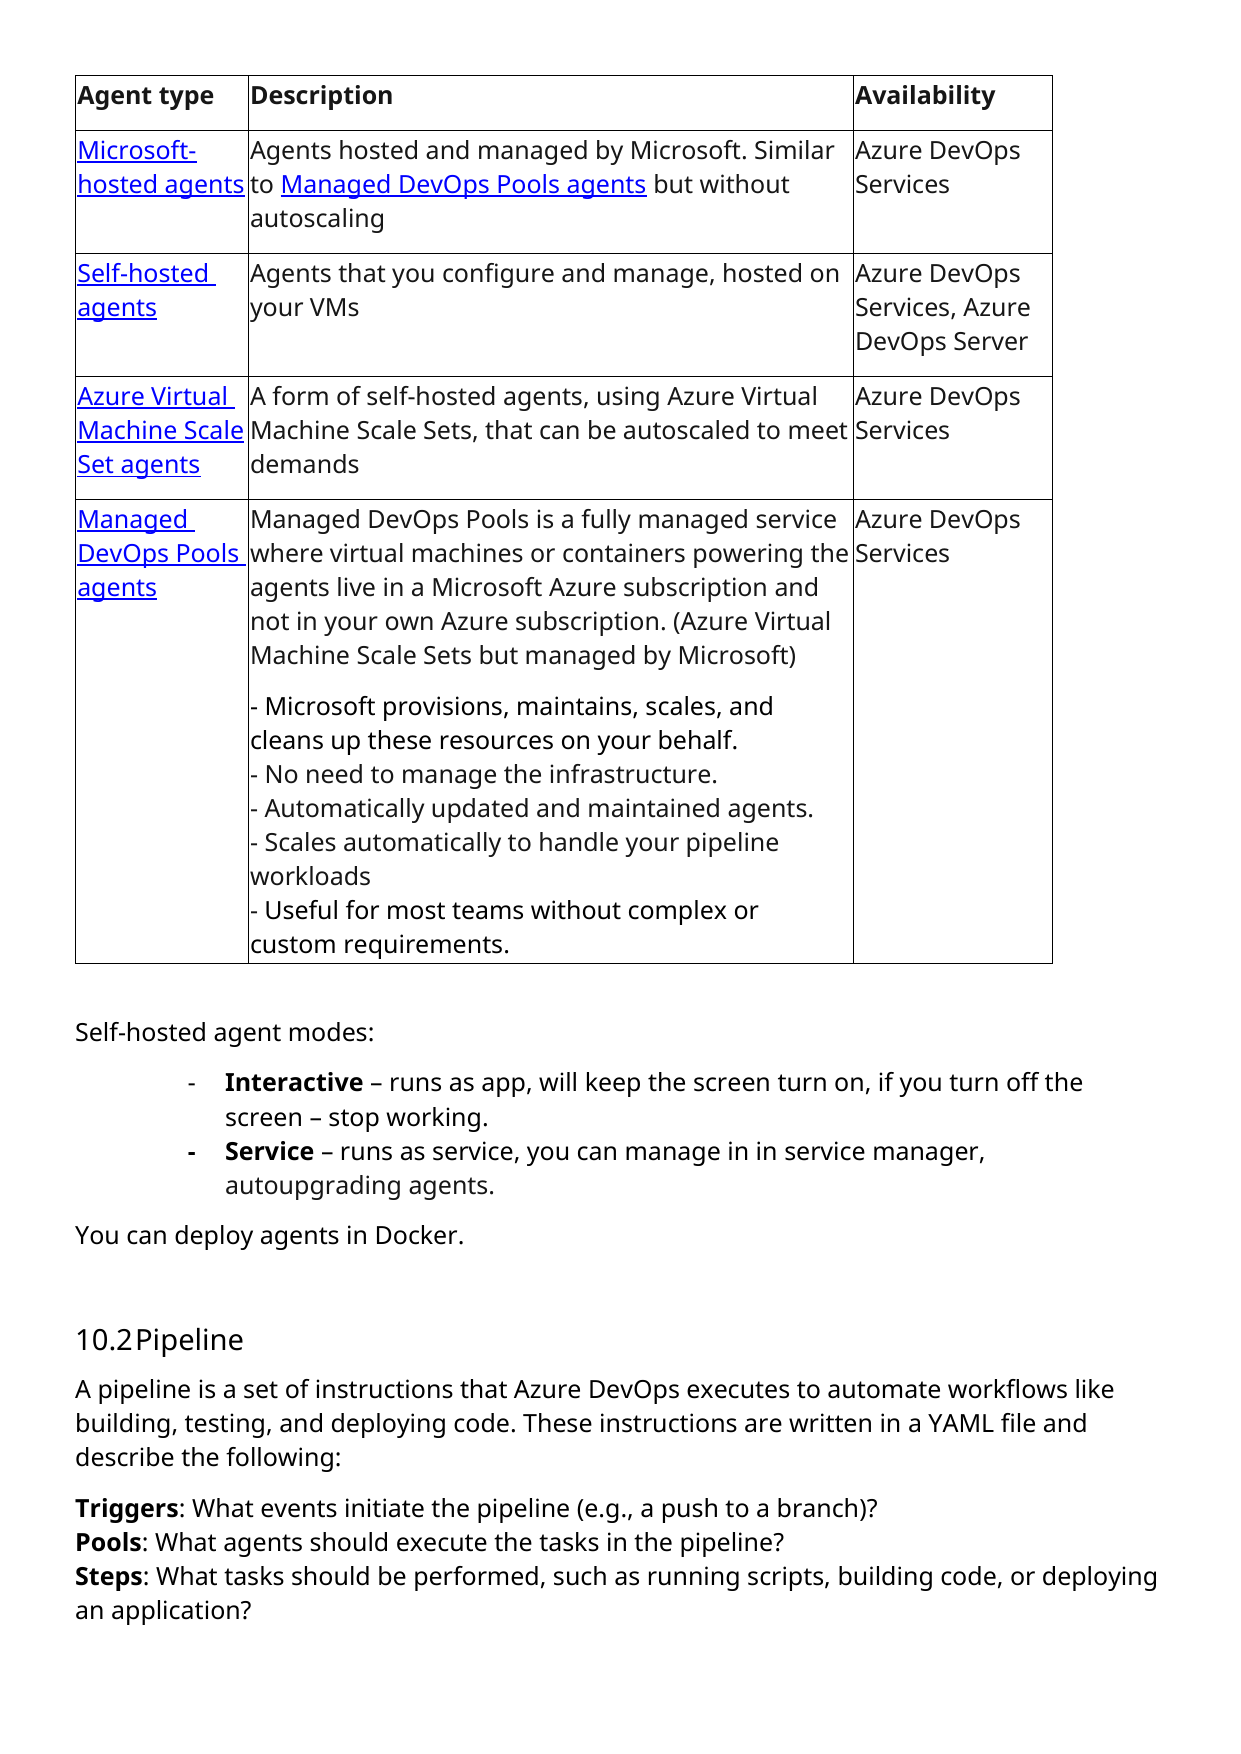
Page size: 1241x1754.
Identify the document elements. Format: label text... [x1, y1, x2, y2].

table_header Description [249, 76, 853, 130]
text You can deploy agents in Docker. [75, 1218, 1165, 1252]
table_cell Azure DevOps Services, Azure DevOps Server [854, 254, 1052, 376]
table_cell Managed DevOps Pools agents [76, 500, 248, 963]
table_cell Agents hosted and managed by Microsoft. Similar to Managed DevOps Pools agents but without autoscaling [249, 131, 853, 253]
table_header Agent type [76, 76, 248, 130]
text Self-hosted agent modes: [75, 1014, 1165, 1048]
table_cell Azure DevOps Services [854, 131, 1052, 253]
table_cell Azure DevOps Services [854, 377, 1052, 499]
text Steps: What tasks should be performed, such as running scripts, building code, or deploying an application? [75, 1559, 1165, 1627]
list Service – runs as service, you can manage in in service manager, autoupgrading agents. [187, 1133, 1165, 1201]
table_cell Azure DevOps Services [854, 500, 1052, 963]
table_cell Self-hosted agents [76, 254, 248, 376]
table_cell Microsoft-hosted agents [76, 131, 248, 253]
text Pools: What agents should execute the tasks in the pipeline? [75, 1524, 1165, 1559]
text A pipeline is a set of instructions that Azure DevOps executes to automate workflows like building, testing, and deploying code. These instructions are written in a YAML file and describe the following: [75, 1372, 1165, 1474]
table_cell Agents that you configure and manage, hosted on your VMs [249, 254, 853, 376]
table_header Availability [854, 76, 1052, 130]
subtitle Pipeline [75, 1319, 1165, 1359]
table_cell A form of self-hosted agents, using Azure Virtual Machine Scale Sets, that can be autoscaled to meet demands [249, 377, 853, 499]
text Triggers: What events initiate the pipeline (e.g., a push to a branch)? [75, 1491, 1165, 1524]
table_cell Azure Virtual Machine Scale Set agents [76, 377, 248, 499]
list Interactive – runs as app, will keep the screen turn on, if you turn off the screen – stop working. [187, 1065, 1165, 1133]
table_cell Managed DevOps Pools is a fully managed service where virtual machines or containers powering the agents live in a Microsoft Azure subscription and not in your own Azure subscription. (Azure Virtual Machine Scale Sets but managed by Microsoft) - Microsoft provisions, maintains, scales, and cleans up these resources on your behalf. - No need to manage the infrastructure. - Automatically updated and maintained agents. - Scales automatically to handle your pipeline workloads - Useful for most teams without complex or custom requirements. [249, 500, 853, 963]
